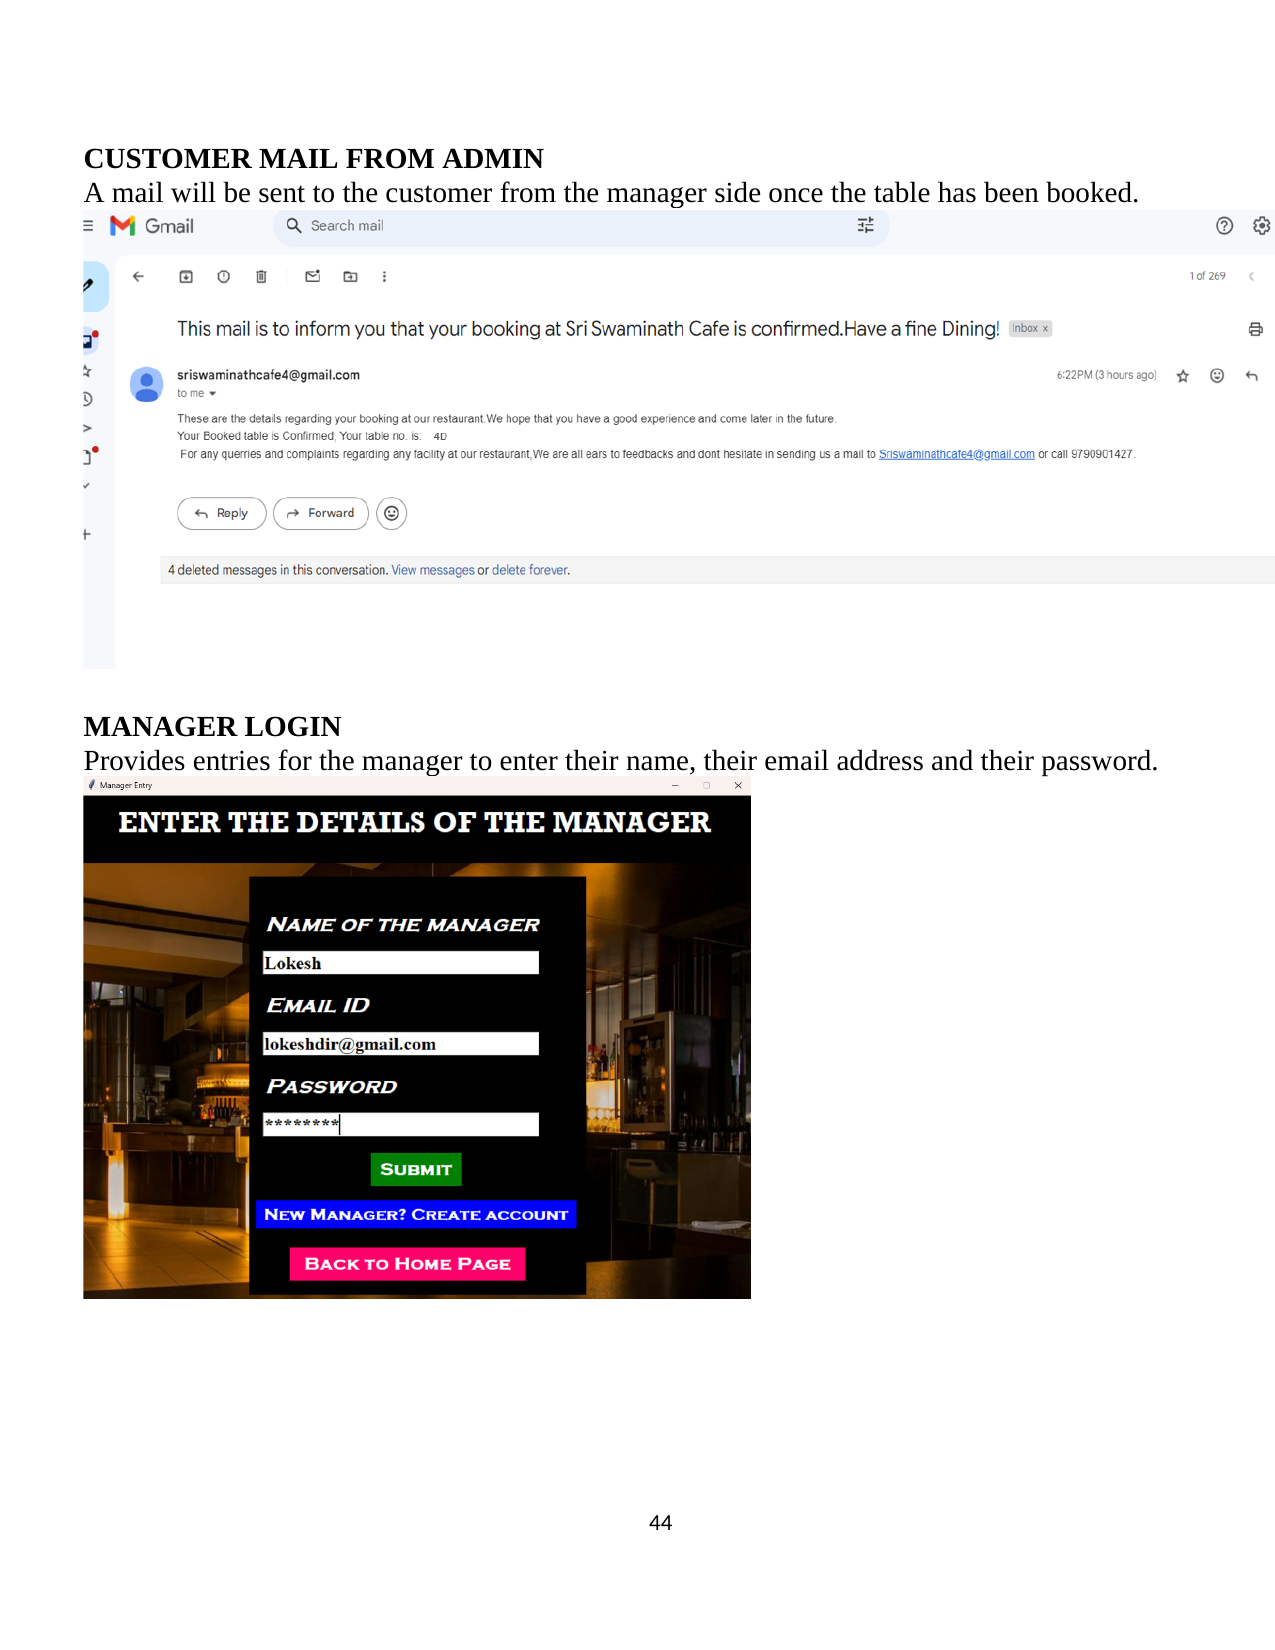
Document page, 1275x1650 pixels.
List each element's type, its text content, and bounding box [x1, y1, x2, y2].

text CUSTOMER MAIL FROM ADMIN [46, 142, 1275, 175]
picture [83, 776, 751, 1299]
text MANAGER LOGIN [83, 709, 1275, 743]
text A mail will be sent to the customer from the manager side once the table has been booked. [46, 175, 1275, 209]
text Provides entries for the manager to enter their name, their email address and their password. [83, 743, 1275, 776]
picture [83, 208, 1275, 676]
